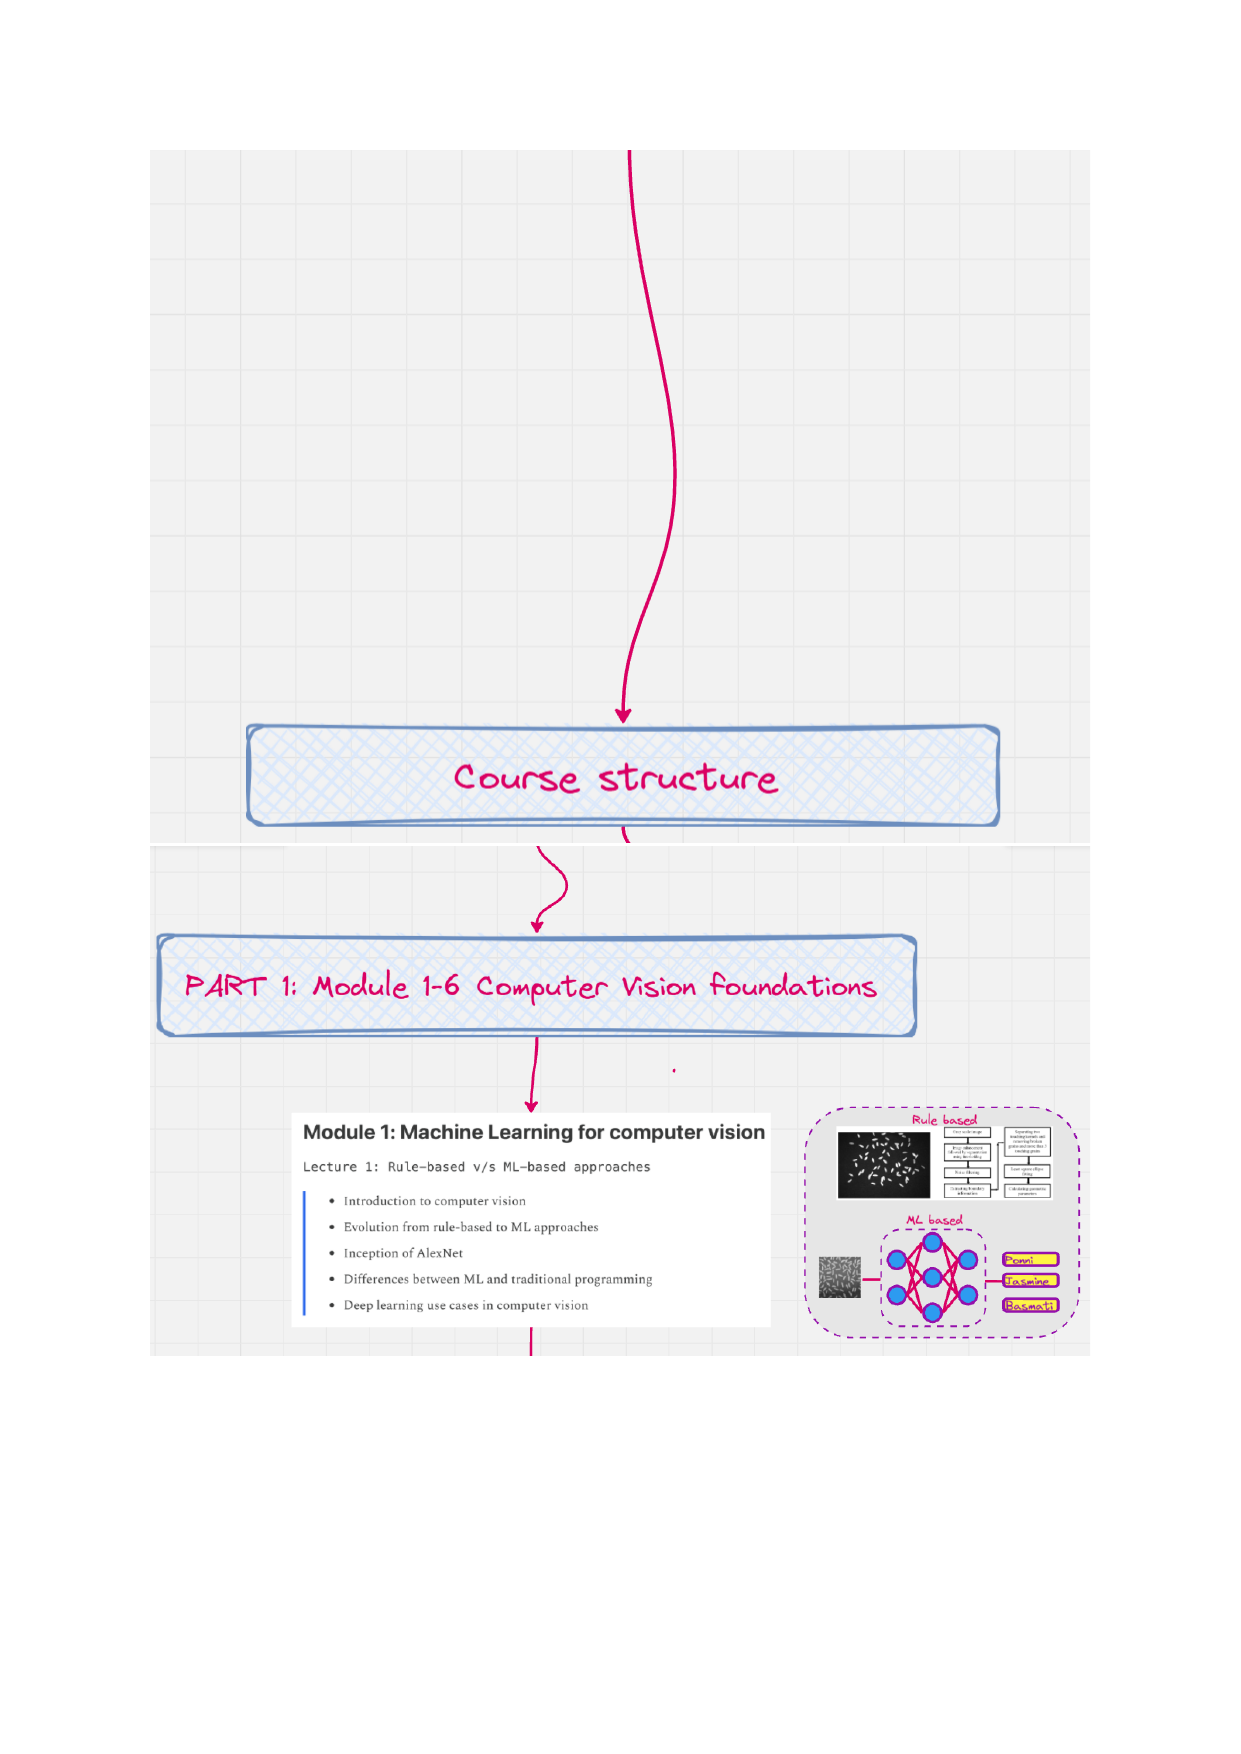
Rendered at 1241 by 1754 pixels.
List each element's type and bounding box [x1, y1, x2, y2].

picture [150, 150, 1091, 843]
picture [150, 846, 1091, 1356]
